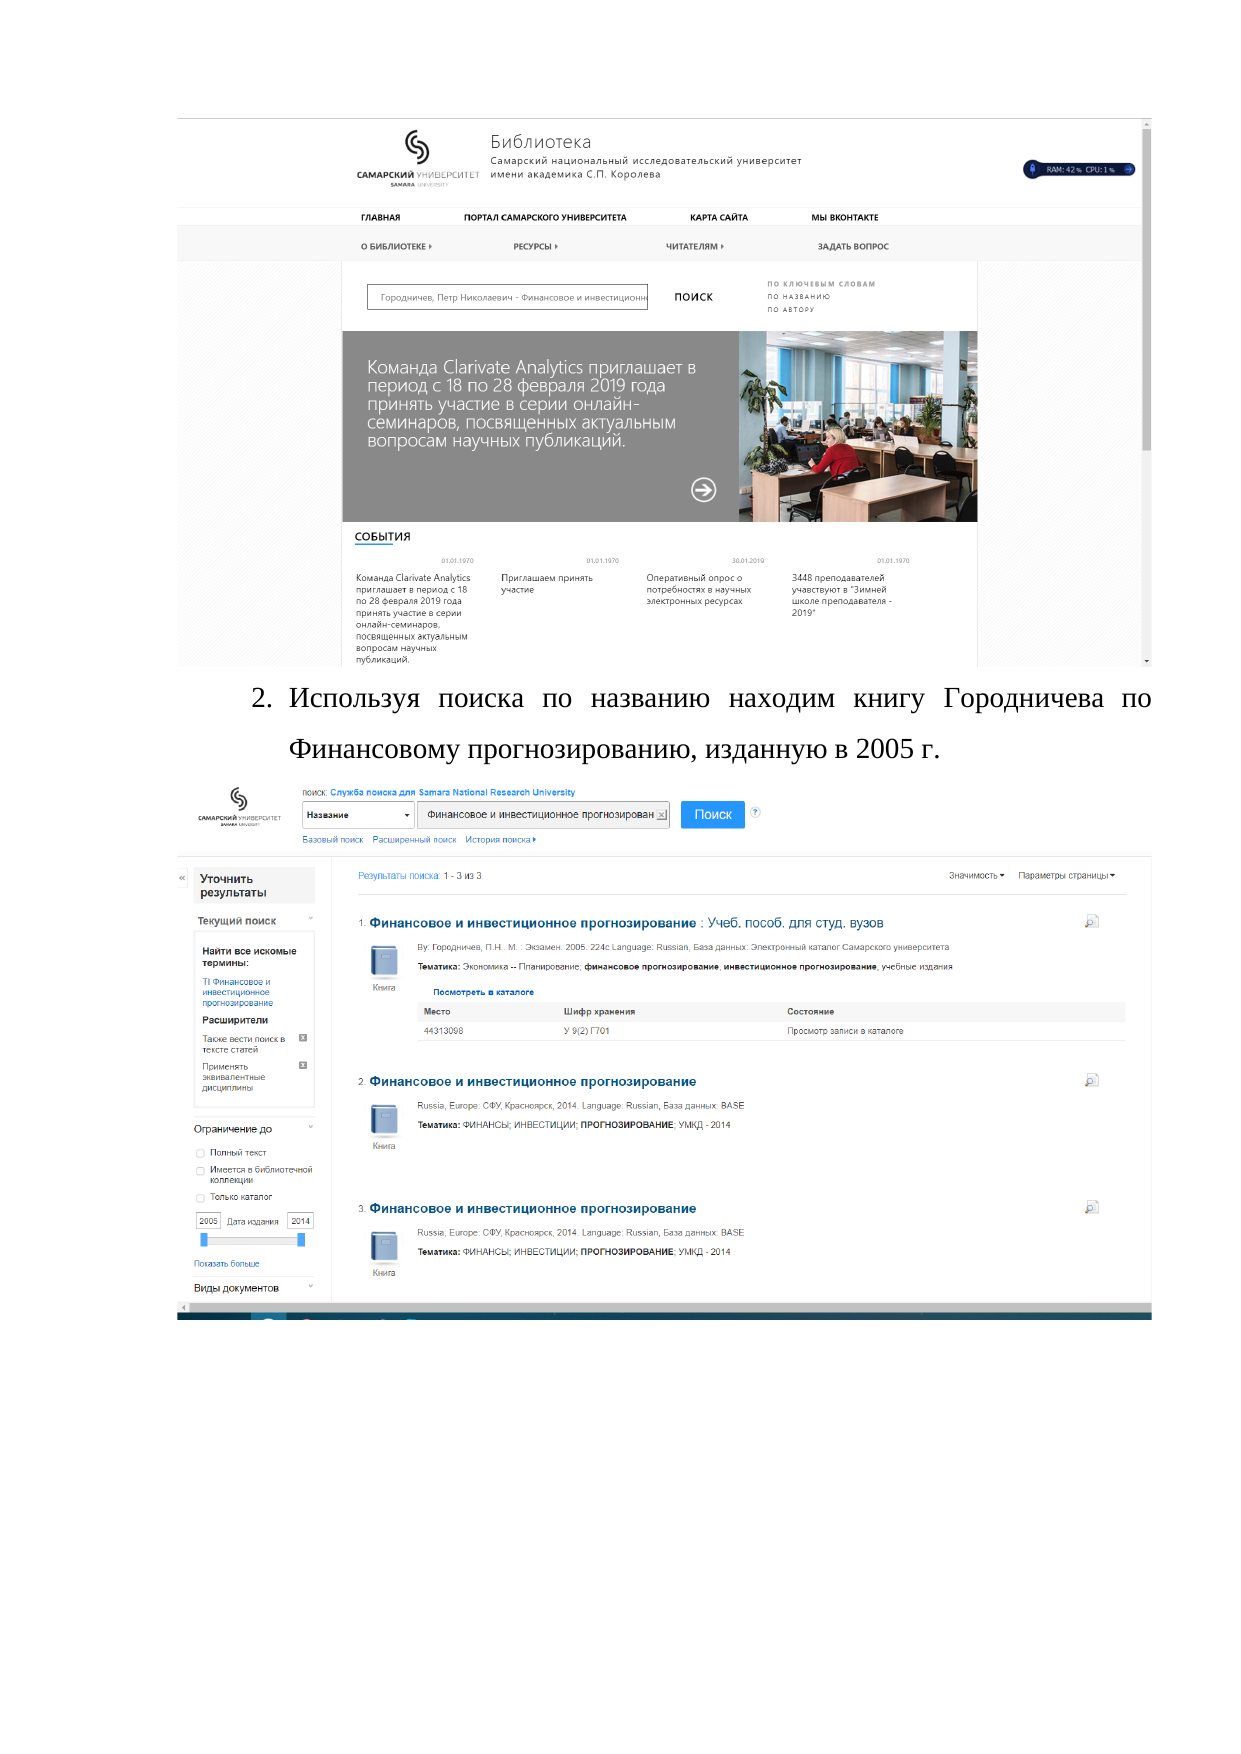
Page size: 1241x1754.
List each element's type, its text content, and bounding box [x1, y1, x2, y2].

picture [177, 118, 1152, 667]
picture [177, 781, 1152, 1320]
list Используя поиска по названию находим книгу Городничева по Финансовому прогнозированию, изданную в 2005 г. [251, 681, 1152, 764]
